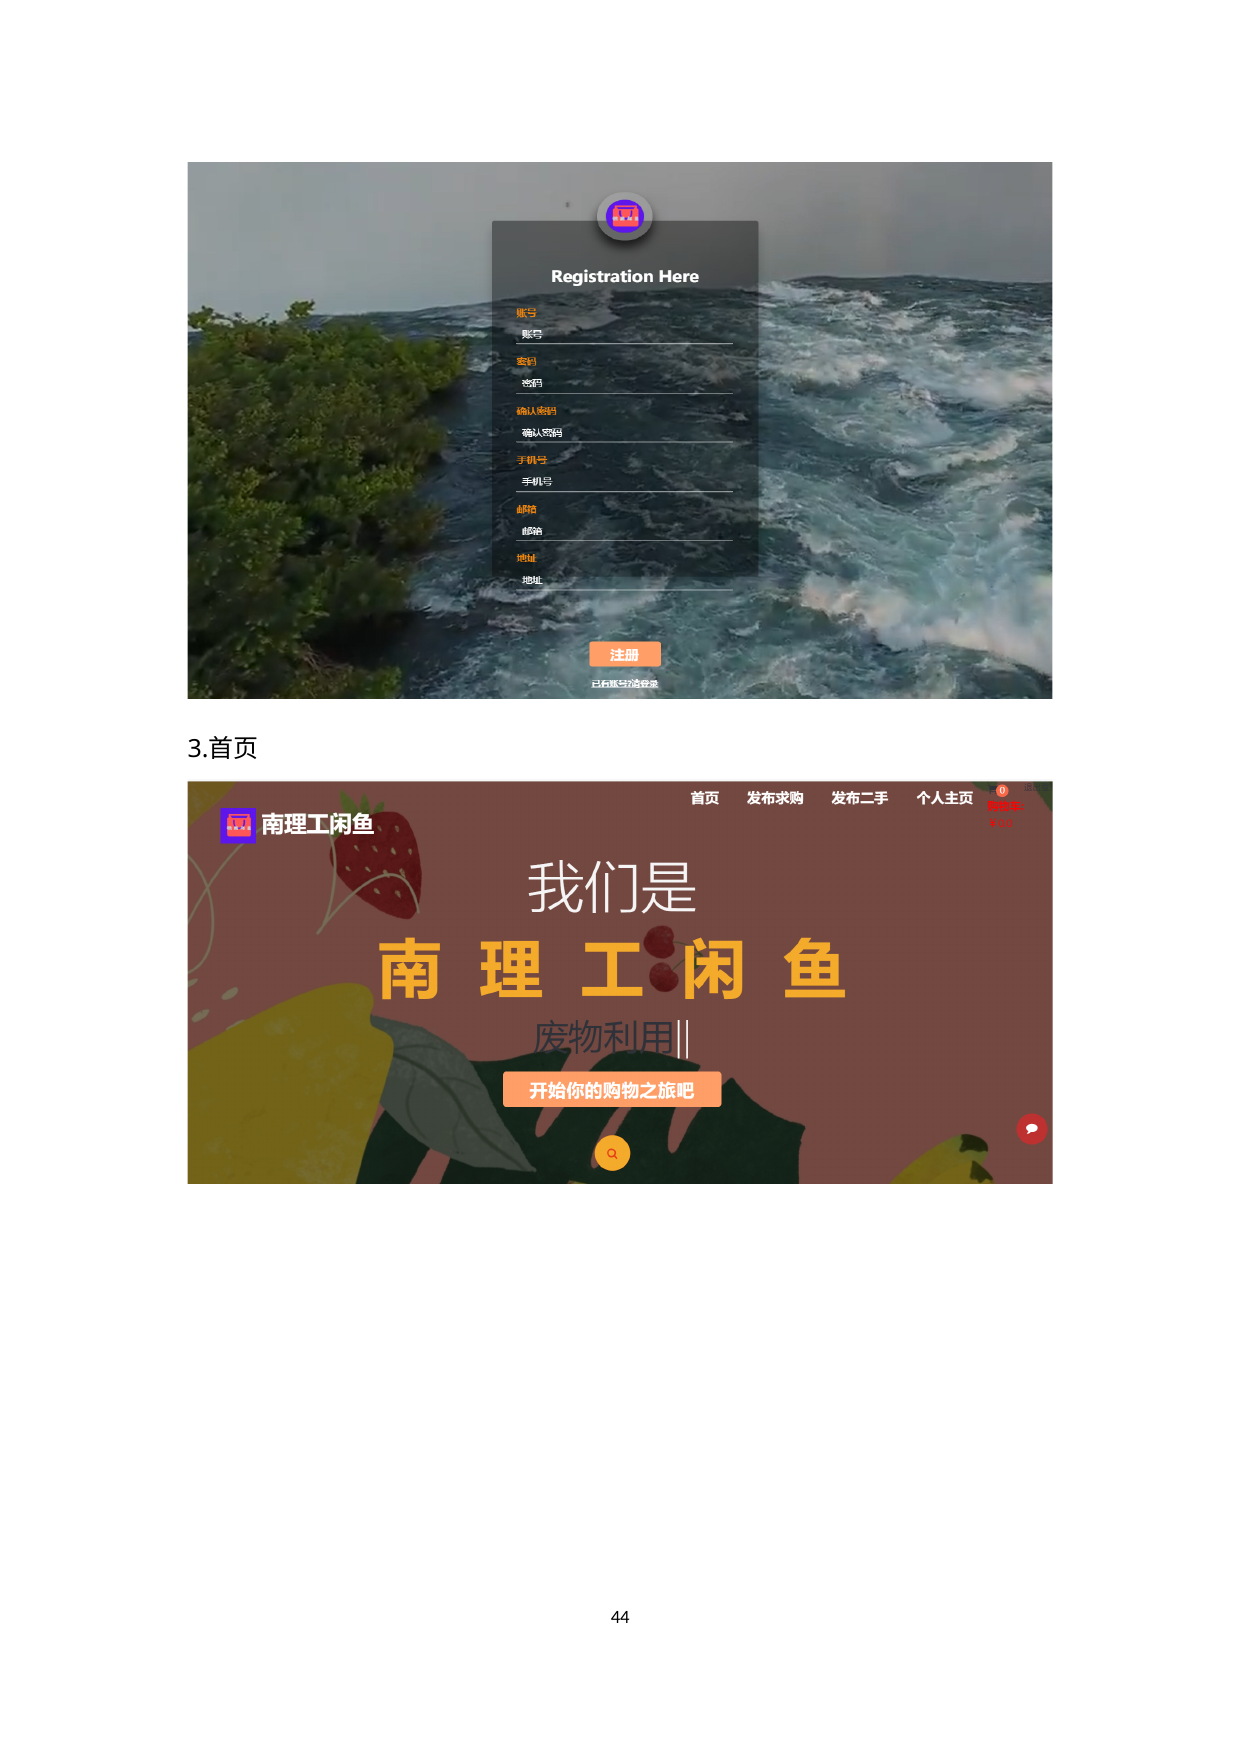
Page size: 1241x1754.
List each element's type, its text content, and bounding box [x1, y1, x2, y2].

picture [187, 779, 1053, 1184]
text 3.首页 [187, 714, 1053, 779]
picture [187, 162, 1053, 699]
